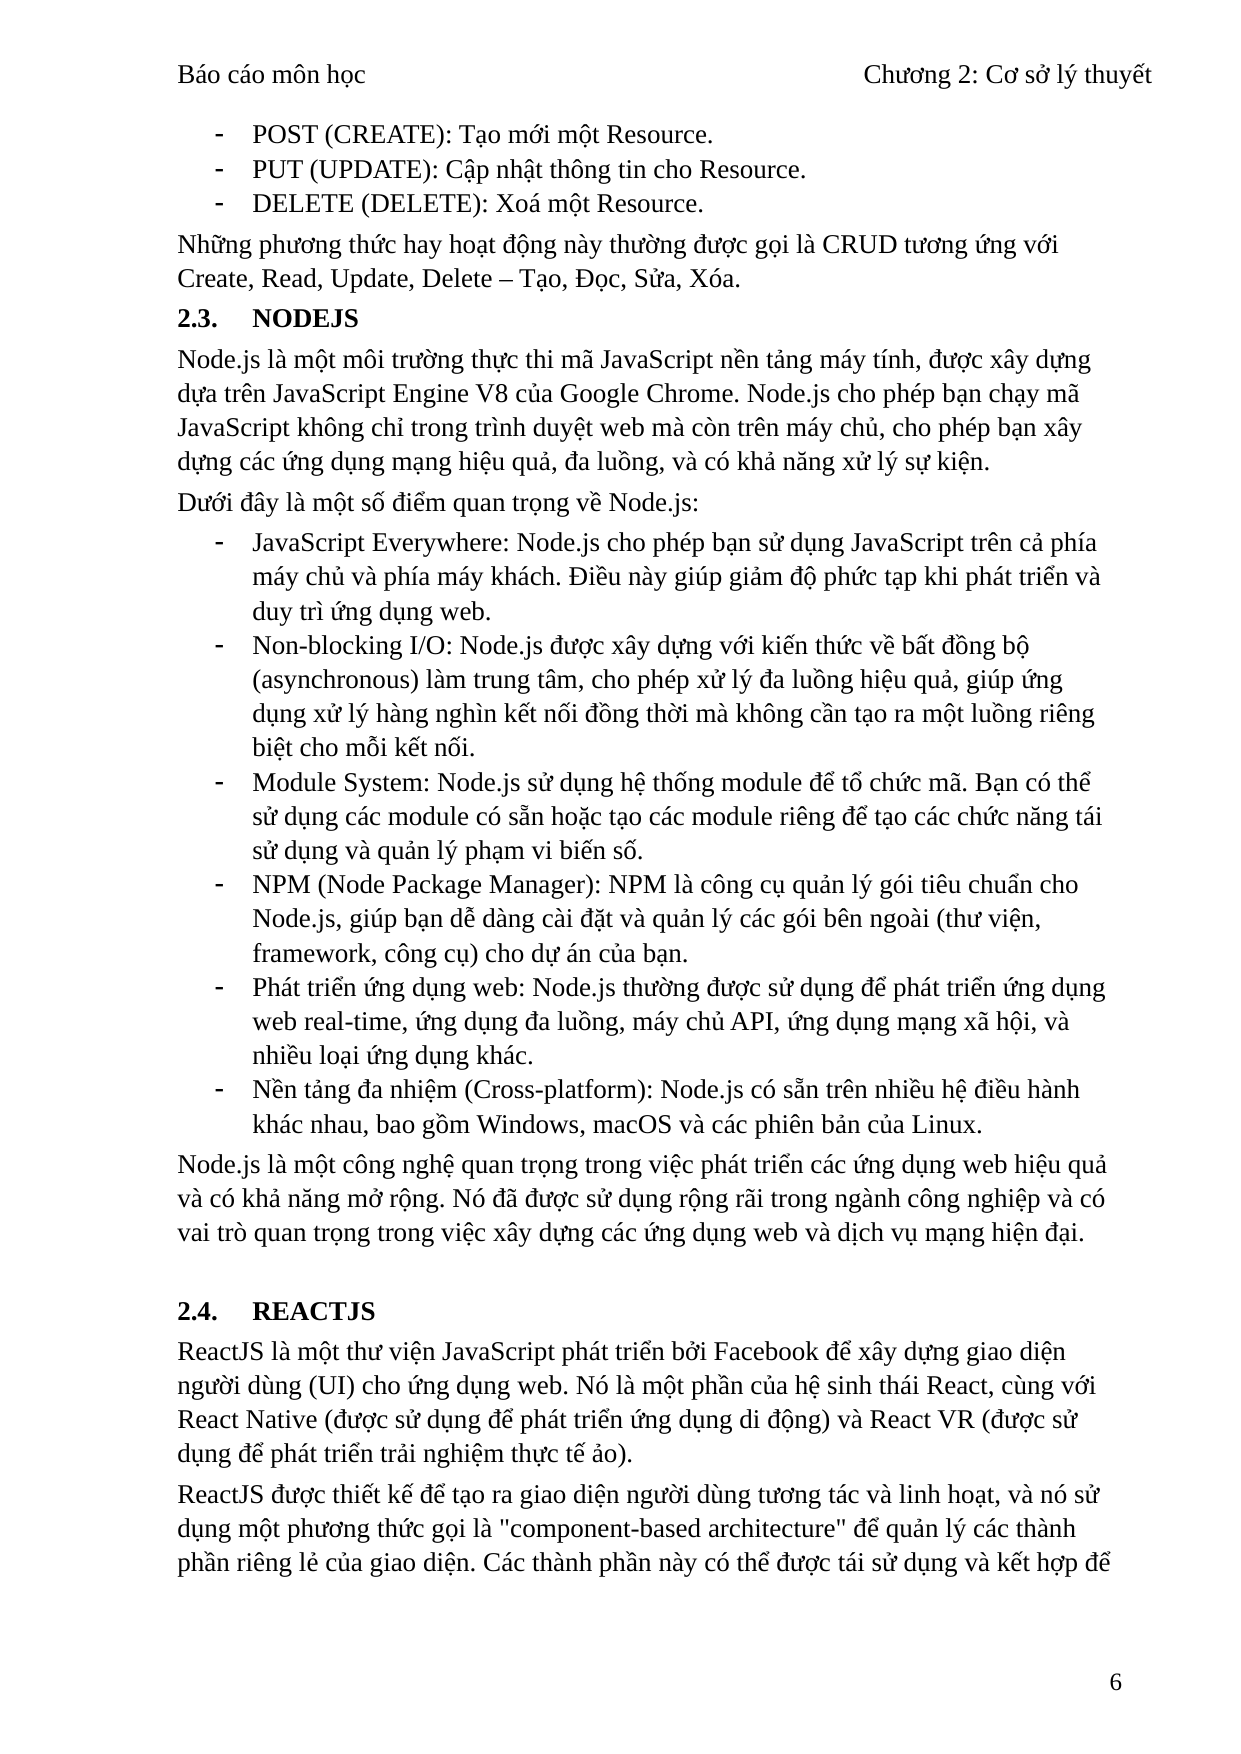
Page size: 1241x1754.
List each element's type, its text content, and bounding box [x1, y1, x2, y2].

text Node.js là một môi trường thực thi mã JavaScript nền tảng máy tính, được xây dựng dựa trên JavaScript Engine V8 của Google Chrome. Node.js cho phép bạn chạy mã JavaScript không chỉ trong trình duyệt web mà còn trên máy chủ, cho phép bạn xây dựng các ứng dụng mạng hiệu quả, đa luồng, và có khả năng xử lý sự kiện. [177, 343, 1122, 477]
text Node.js là một công nghệ quan trọng trong việc phát triển các ứng dụng web hiệu quả và có khả năng mở rộng. Nó đã được sử dụng rộng rãi trong ngành công nghiệp và có vai trò quan trọng trong việc xây dựng các ứng dụng web và dịch vụ mạng hiện đại. [177, 1148, 1122, 1248]
text ReactJS là một thư viện JavaScript phát triển bởi Facebook để xây dựng giao diện người dùng (UI) cho ứng dụng web. Nó là một phần của hệ sinh thái React, cùng với React Native (được sử dụng để phát triển ứng dụng di động) và React VR (được sử dụng để phát triển trải nghiệm thực tế ảo). [177, 1335, 1122, 1469]
text Dưới đây là một số điểm quan trọng về Node.js: [177, 486, 1122, 517]
list Module System: Node.js sử dụng hệ thống module để tổ chức mã. Bạn có thể sử dụng các module có sẵn hoặc tạo các module riêng để tạo các chức năng tái sử dụng và quản lý phạm vi biến số. [214, 766, 1122, 865]
list DELETE (DELETE): Xoá một Resource. [214, 187, 1122, 218]
list Phát triển ứng dụng web: Node.js thường được sử dụng để phát triển ứng dụng web real-time, ứng dụng đa luồng, máy chủ API, ứng dụng mạng xã hội, và nhiều loại ứng dụng khác. [214, 971, 1122, 1070]
subtitle 2.4. REACTJS [177, 1295, 1122, 1326]
list Nền tảng đa nhiệm (Cross-platform): Node.js có sẵn trên nhiều hệ điều hành khác nhau, bao gồm Windows, macOS và các phiên bản của Linux. [214, 1073, 1122, 1139]
list NPM (Node Package Manager): NPM là công cụ quản lý gói tiêu chuẩn cho Node.js, giúp bạn dễ dàng cài đặt và quản lý các gói bên ngoài (thư viện, framework, công cụ) cho dự án của bạn. [214, 868, 1122, 968]
list JavaScript Everywhere: Node.js cho phép bạn sử dụng JavaScript trên cả phía máy chủ và phía máy khách. Điều này giúp giảm độ phức tạp khi phát triển và duy trì ứng dụng web. [214, 526, 1122, 626]
subtitle 2.3. NODEJS [177, 302, 1122, 334]
list Non-blocking I/O: Node.js được xây dựng với kiến ​​thức về bất đồng bộ (asynchronous) làm trung tâm, cho phép xử lý đa luồng hiệu quả, giúp ứng dụng xử lý hàng nghìn kết nối đồng thời mà không cần tạo ra một luồng riêng biệt cho mỗi kết nối. [214, 629, 1122, 763]
text Những phương thức hay hoạt động này thường được gọi là CRUD tương ứng với Create, Read, Update, Delete – Tạo, Đọc, Sửa, Xóa. [177, 228, 1122, 293]
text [177, 1478, 1122, 1577]
list PUT (UPDATE): Cập nhật thông tin cho Resource. [214, 153, 1122, 184]
list POST (CREATE): Tạo mới một Resource. [214, 118, 1122, 150]
